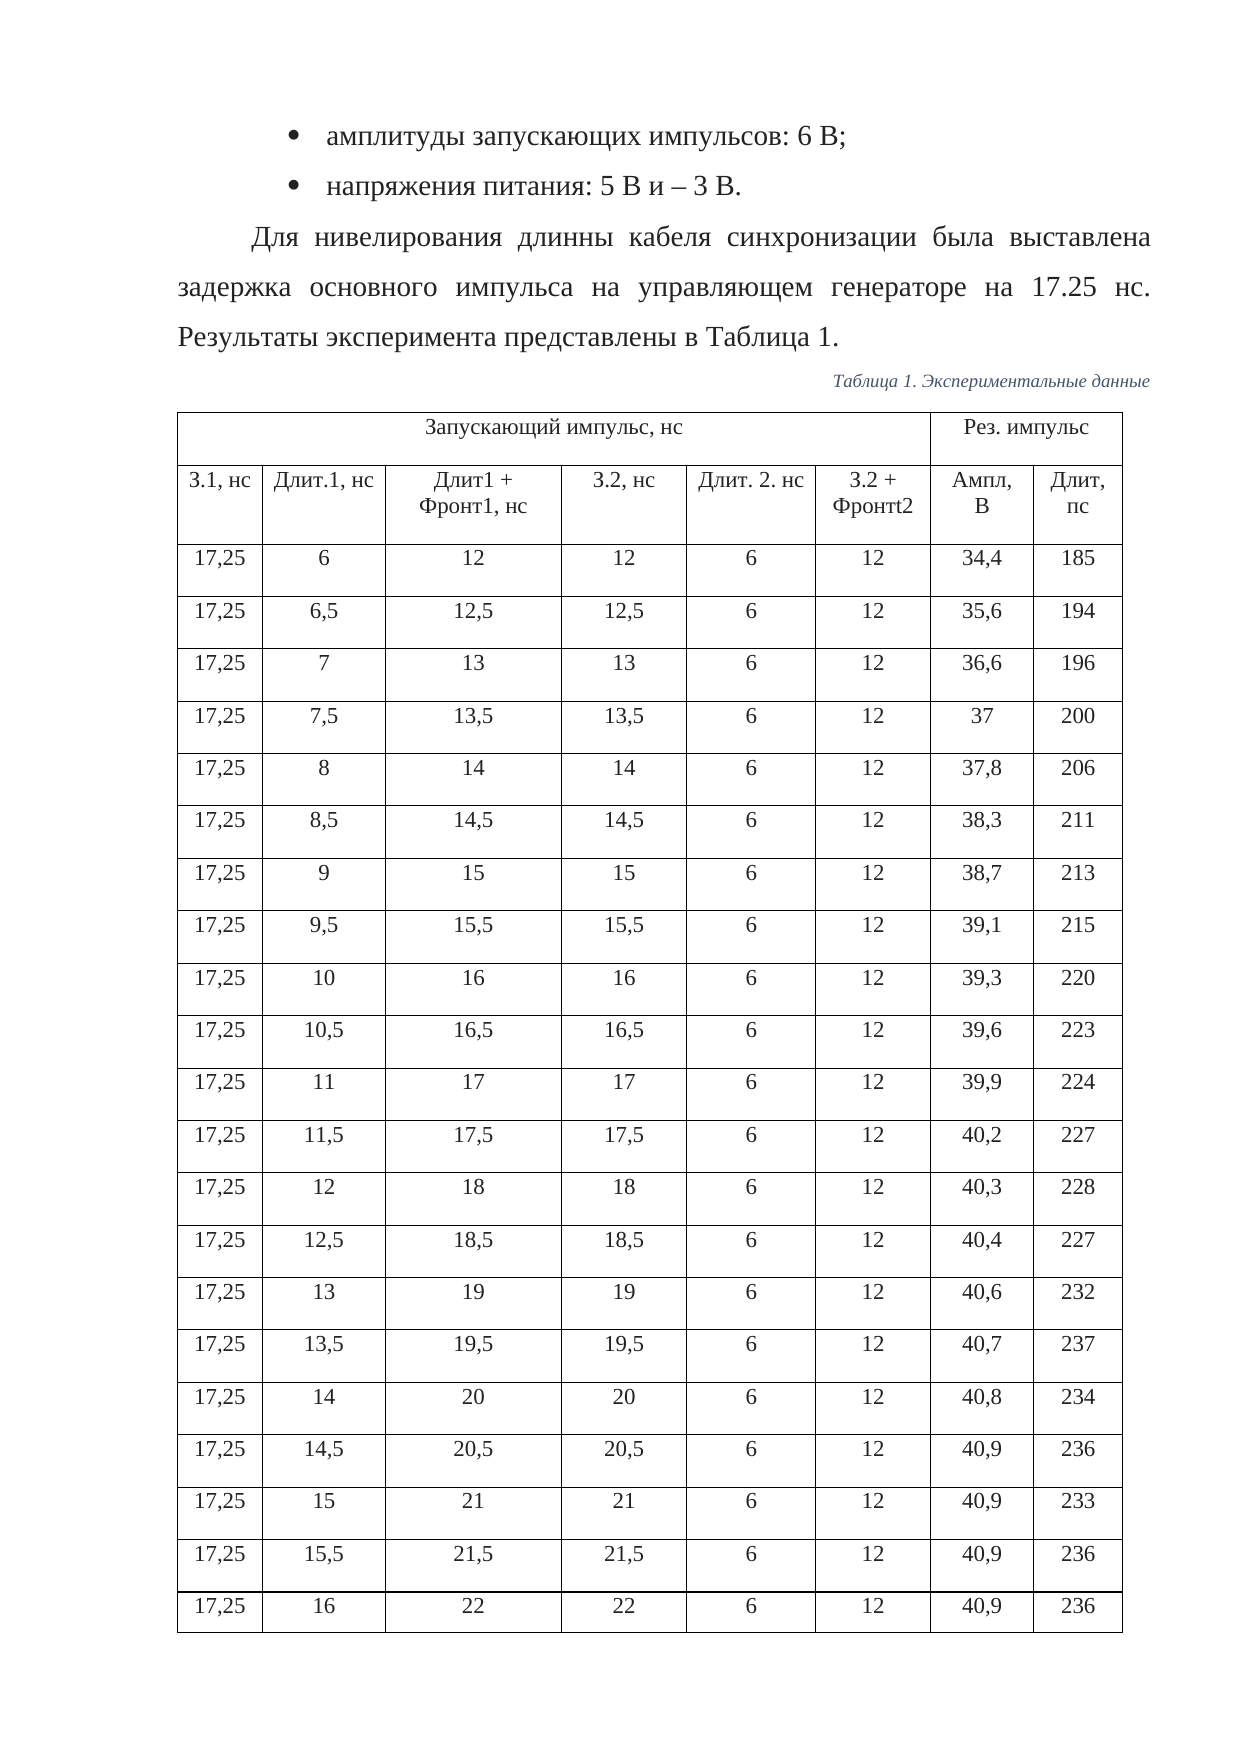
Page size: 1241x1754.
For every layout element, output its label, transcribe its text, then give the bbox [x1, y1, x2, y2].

table_cell 6 [687, 597, 815, 648]
table_cell 40,7 [931, 1330, 1033, 1382]
table_cell 17,25 [178, 911, 262, 963]
table_cell 185 [1034, 545, 1122, 596]
table_cell 17,25 [178, 754, 262, 805]
table_cell 12,5 [386, 597, 561, 648]
table_cell 12 [816, 1226, 930, 1277]
table_cell 15,5 [562, 911, 686, 963]
table_cell 17,25 [178, 1488, 262, 1539]
table_cell 18,5 [562, 1226, 686, 1277]
table_cell 6 [687, 1121, 815, 1172]
table_cell 40,4 [931, 1226, 1033, 1277]
table_cell 206 [1034, 754, 1122, 805]
table_cell 17,25 [178, 1069, 262, 1120]
table_cell 15 [386, 859, 561, 910]
table_cell З.1, нс [178, 466, 262, 543]
table_cell 17,25 [178, 1435, 262, 1487]
table_cell 21,5 [386, 1540, 561, 1591]
table_cell 34,4 [931, 545, 1033, 596]
table_cell 40,2 [931, 1121, 1033, 1172]
table_cell 14 [562, 754, 686, 805]
table_header Запускающий импульс, нс [178, 413, 930, 465]
table_cell 20 [386, 1383, 561, 1434]
table_cell З.2 + Фронтt2 [816, 466, 930, 543]
table_cell 37 [931, 702, 1033, 753]
table_cell 7 [263, 649, 385, 701]
table_cell 21 [562, 1488, 686, 1539]
table_cell 40,3 [931, 1173, 1033, 1224]
table_cell 40,9 [931, 1540, 1033, 1591]
table_cell 20,5 [562, 1435, 686, 1487]
table_cell 12 [263, 1173, 385, 1224]
table_cell 17 [386, 1069, 561, 1120]
table_cell 12 [562, 545, 686, 596]
table_cell 17,25 [178, 1383, 262, 1434]
table_cell 6 [687, 964, 815, 1015]
table_cell 6 [687, 1069, 815, 1120]
table_cell 12 [386, 545, 561, 596]
table_cell 12 [816, 806, 930, 858]
table_cell 22 [386, 1593, 561, 1632]
table_cell 6 [687, 545, 815, 596]
table_cell Длит.1, нс [263, 466, 385, 543]
table_cell 236 [1034, 1540, 1122, 1591]
table_cell 12 [816, 1121, 930, 1172]
table_cell 6 [687, 1278, 815, 1329]
table_cell 17,5 [562, 1121, 686, 1172]
table_cell 40,8 [931, 1383, 1033, 1434]
table_cell 21,5 [562, 1540, 686, 1591]
table_cell 6 [263, 545, 385, 596]
table_cell 15 [263, 1488, 385, 1539]
table_cell 38,3 [931, 806, 1033, 858]
table_cell 17 [562, 1069, 686, 1120]
table_cell 18,5 [386, 1226, 561, 1277]
table_cell 19 [562, 1278, 686, 1329]
table_cell 21 [386, 1488, 561, 1539]
table_cell 223 [1034, 1016, 1122, 1067]
table_cell 12 [816, 1540, 930, 1591]
table_cell 12 [816, 649, 930, 701]
table_cell 39,9 [931, 1069, 1033, 1120]
table_cell 6 [687, 1173, 815, 1224]
table_cell 6 [687, 911, 815, 963]
table_cell 14,5 [386, 806, 561, 858]
table_cell 13 [562, 649, 686, 701]
table_cell 6 [687, 1330, 815, 1382]
table_cell 11 [263, 1069, 385, 1120]
table_header Рез. импульс [931, 413, 1122, 465]
table_cell 18 [386, 1173, 561, 1224]
table_cell 17,25 [178, 1226, 262, 1277]
table_cell 8 [263, 754, 385, 805]
table_cell 19 [386, 1278, 561, 1329]
table_cell 227 [1034, 1121, 1122, 1172]
table_cell 237 [1034, 1330, 1122, 1382]
text Таблица 1. Экспериментальные данные [177, 370, 1152, 391]
table_cell 39,3 [931, 964, 1033, 1015]
table_cell 16 [386, 964, 561, 1015]
table_cell 12 [816, 1278, 930, 1329]
list амплитуды запускающих импульсов: 6 В; [288, 118, 1152, 152]
table_cell 220 [1034, 964, 1122, 1015]
table_cell 14 [263, 1383, 385, 1434]
table_cell 6 [687, 1435, 815, 1487]
table_cell 6 [687, 1593, 815, 1632]
table_cell 17,25 [178, 1016, 262, 1067]
table_cell 6 [687, 1226, 815, 1277]
table_cell 11,5 [263, 1121, 385, 1172]
table_cell 17,25 [178, 1121, 262, 1172]
table_cell Длит, пс [1034, 466, 1122, 543]
table_cell 17,25 [178, 702, 262, 753]
table_cell 17,25 [178, 1593, 262, 1632]
table_cell 12 [816, 545, 930, 596]
table_cell 17,25 [178, 597, 262, 648]
table_cell 6 [687, 1488, 815, 1539]
table_cell 19,5 [386, 1330, 561, 1382]
table_cell 6,5 [263, 597, 385, 648]
table_cell 6 [687, 649, 815, 701]
table_cell 16,5 [386, 1016, 561, 1067]
table_cell Длит1 + Фронт1, нс [386, 466, 561, 543]
table_cell 36,6 [931, 649, 1033, 701]
table_cell 12 [816, 1488, 930, 1539]
table_cell 215 [1034, 911, 1122, 963]
table_cell 9 [263, 859, 385, 910]
table_cell 17,25 [178, 1278, 262, 1329]
table_cell 233 [1034, 1488, 1122, 1539]
table_cell 14,5 [562, 806, 686, 858]
list напряжения питания: 5 В и – 3 В. [288, 168, 1152, 202]
table_cell 12 [816, 859, 930, 910]
table_cell 236 [1034, 1593, 1122, 1632]
table_cell 9,5 [263, 911, 385, 963]
table_cell 17,25 [178, 859, 262, 910]
table_cell 15 [562, 859, 686, 910]
table_cell 211 [1034, 806, 1122, 858]
table_cell 196 [1034, 649, 1122, 701]
table_cell 20,5 [386, 1435, 561, 1487]
table_cell 15,5 [263, 1540, 385, 1591]
table_cell 12 [816, 1330, 930, 1382]
table_cell 40,9 [931, 1488, 1033, 1539]
table_cell 17,25 [178, 1540, 262, 1591]
table_cell 16 [562, 964, 686, 1015]
table_cell 6 [687, 702, 815, 753]
table_cell 12 [816, 1173, 930, 1224]
table_cell 13,5 [263, 1330, 385, 1382]
table_cell 232 [1034, 1278, 1122, 1329]
table_cell З.2, нс [562, 466, 686, 543]
table_cell 7,5 [263, 702, 385, 753]
table_cell 8,5 [263, 806, 385, 858]
table_cell 22 [562, 1593, 686, 1632]
table_cell 12 [816, 964, 930, 1015]
table_cell 14,5 [263, 1435, 385, 1487]
table_cell 14 [386, 754, 561, 805]
table_cell 17,25 [178, 964, 262, 1015]
table_cell 12 [816, 1435, 930, 1487]
table_cell 37,8 [931, 754, 1033, 805]
table_cell 16 [263, 1593, 385, 1632]
table_cell 13 [263, 1278, 385, 1329]
table_cell 213 [1034, 859, 1122, 910]
table_cell Длит. 2. нс [687, 466, 815, 543]
table_cell 6 [687, 859, 815, 910]
table_cell 228 [1034, 1173, 1122, 1224]
table_cell 6 [687, 754, 815, 805]
table_cell 17,25 [178, 545, 262, 596]
table_cell 13,5 [562, 702, 686, 753]
table_cell 17,5 [386, 1121, 561, 1172]
table_cell 16,5 [562, 1016, 686, 1067]
table_cell 35,6 [931, 597, 1033, 648]
table_cell 12 [816, 1593, 930, 1632]
table_cell 234 [1034, 1383, 1122, 1434]
table_cell Ампл, В [931, 466, 1033, 543]
table_cell 12 [816, 911, 930, 963]
table_cell 6 [687, 1540, 815, 1591]
table_cell 15,5 [386, 911, 561, 963]
table_cell 12,5 [263, 1226, 385, 1277]
table_cell 13 [386, 649, 561, 701]
table_cell 12 [816, 1069, 930, 1120]
table_cell 200 [1034, 702, 1122, 753]
table_cell 12,5 [562, 597, 686, 648]
table_cell 38,7 [931, 859, 1033, 910]
table_cell 40,9 [931, 1435, 1033, 1487]
table_cell 12 [816, 1016, 930, 1067]
table_cell 6 [687, 1383, 815, 1434]
table_cell 18 [562, 1173, 686, 1224]
table_cell 12 [816, 597, 930, 648]
table_cell 224 [1034, 1069, 1122, 1120]
table_cell 39,1 [931, 911, 1033, 963]
table_cell 194 [1034, 597, 1122, 648]
table_cell 40,9 [931, 1593, 1033, 1632]
table_cell 227 [1034, 1226, 1122, 1277]
table_cell 10 [263, 964, 385, 1015]
table_cell 17,25 [178, 649, 262, 701]
table_cell 6 [687, 1016, 815, 1067]
table_cell 20 [562, 1383, 686, 1434]
table_cell 17,25 [178, 806, 262, 858]
table_cell 19,5 [562, 1330, 686, 1382]
table_cell 40,6 [931, 1278, 1033, 1329]
table_cell 39,6 [931, 1016, 1033, 1067]
table_cell 12 [816, 754, 930, 805]
table_cell 13,5 [386, 702, 561, 753]
table_cell 6 [687, 806, 815, 858]
table_cell 12 [816, 702, 930, 753]
table_cell 12 [816, 1383, 930, 1434]
table_cell 17,25 [178, 1330, 262, 1382]
table_cell 17,25 [178, 1173, 262, 1224]
table_cell 10,5 [263, 1016, 385, 1067]
table_cell 236 [1034, 1435, 1122, 1487]
text Для нивелирования длинны кабеля синхронизации была выставлена задержка основного импульса на управляющем генераторе на 17.25 нс. Результаты эксперимента представлены в Таблица 1. [177, 219, 1152, 353]
